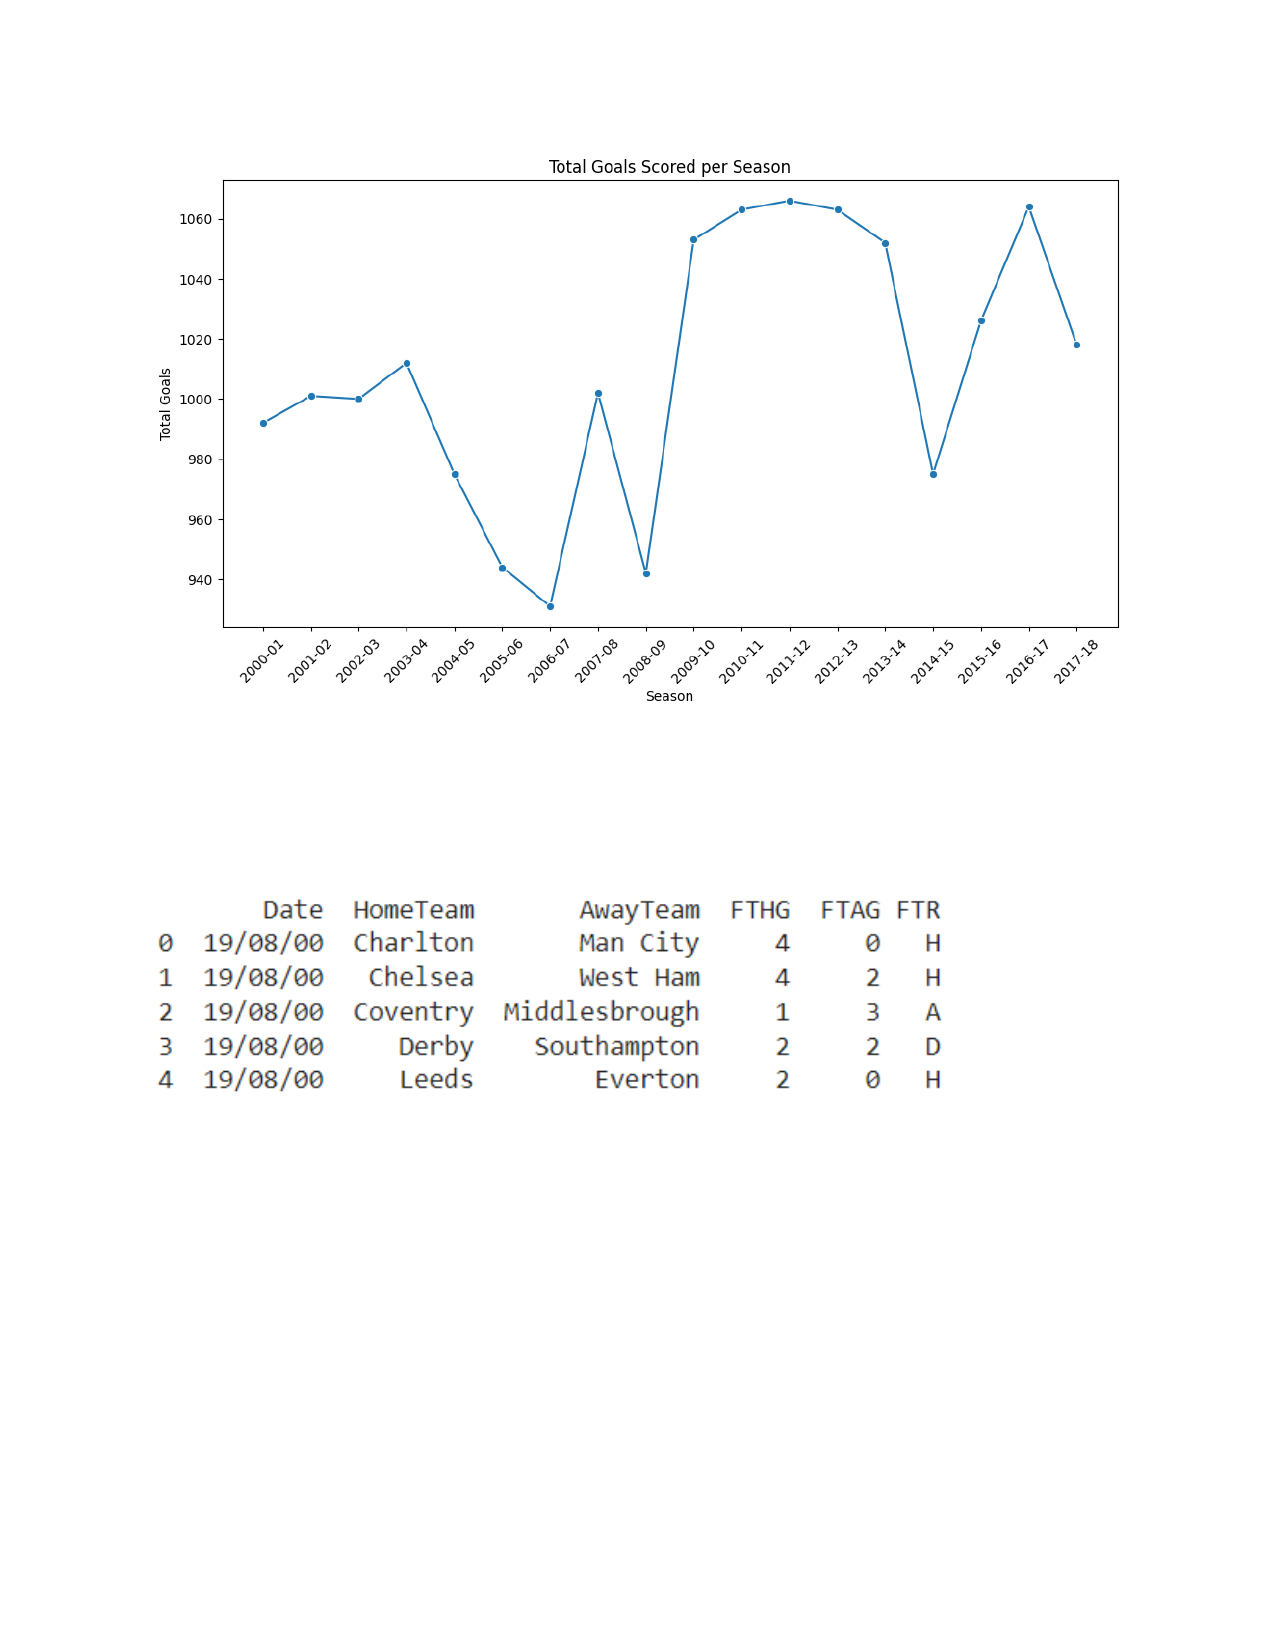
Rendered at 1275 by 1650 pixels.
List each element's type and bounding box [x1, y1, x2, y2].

picture [150, 150, 1125, 713]
picture [150, 882, 1057, 1104]
